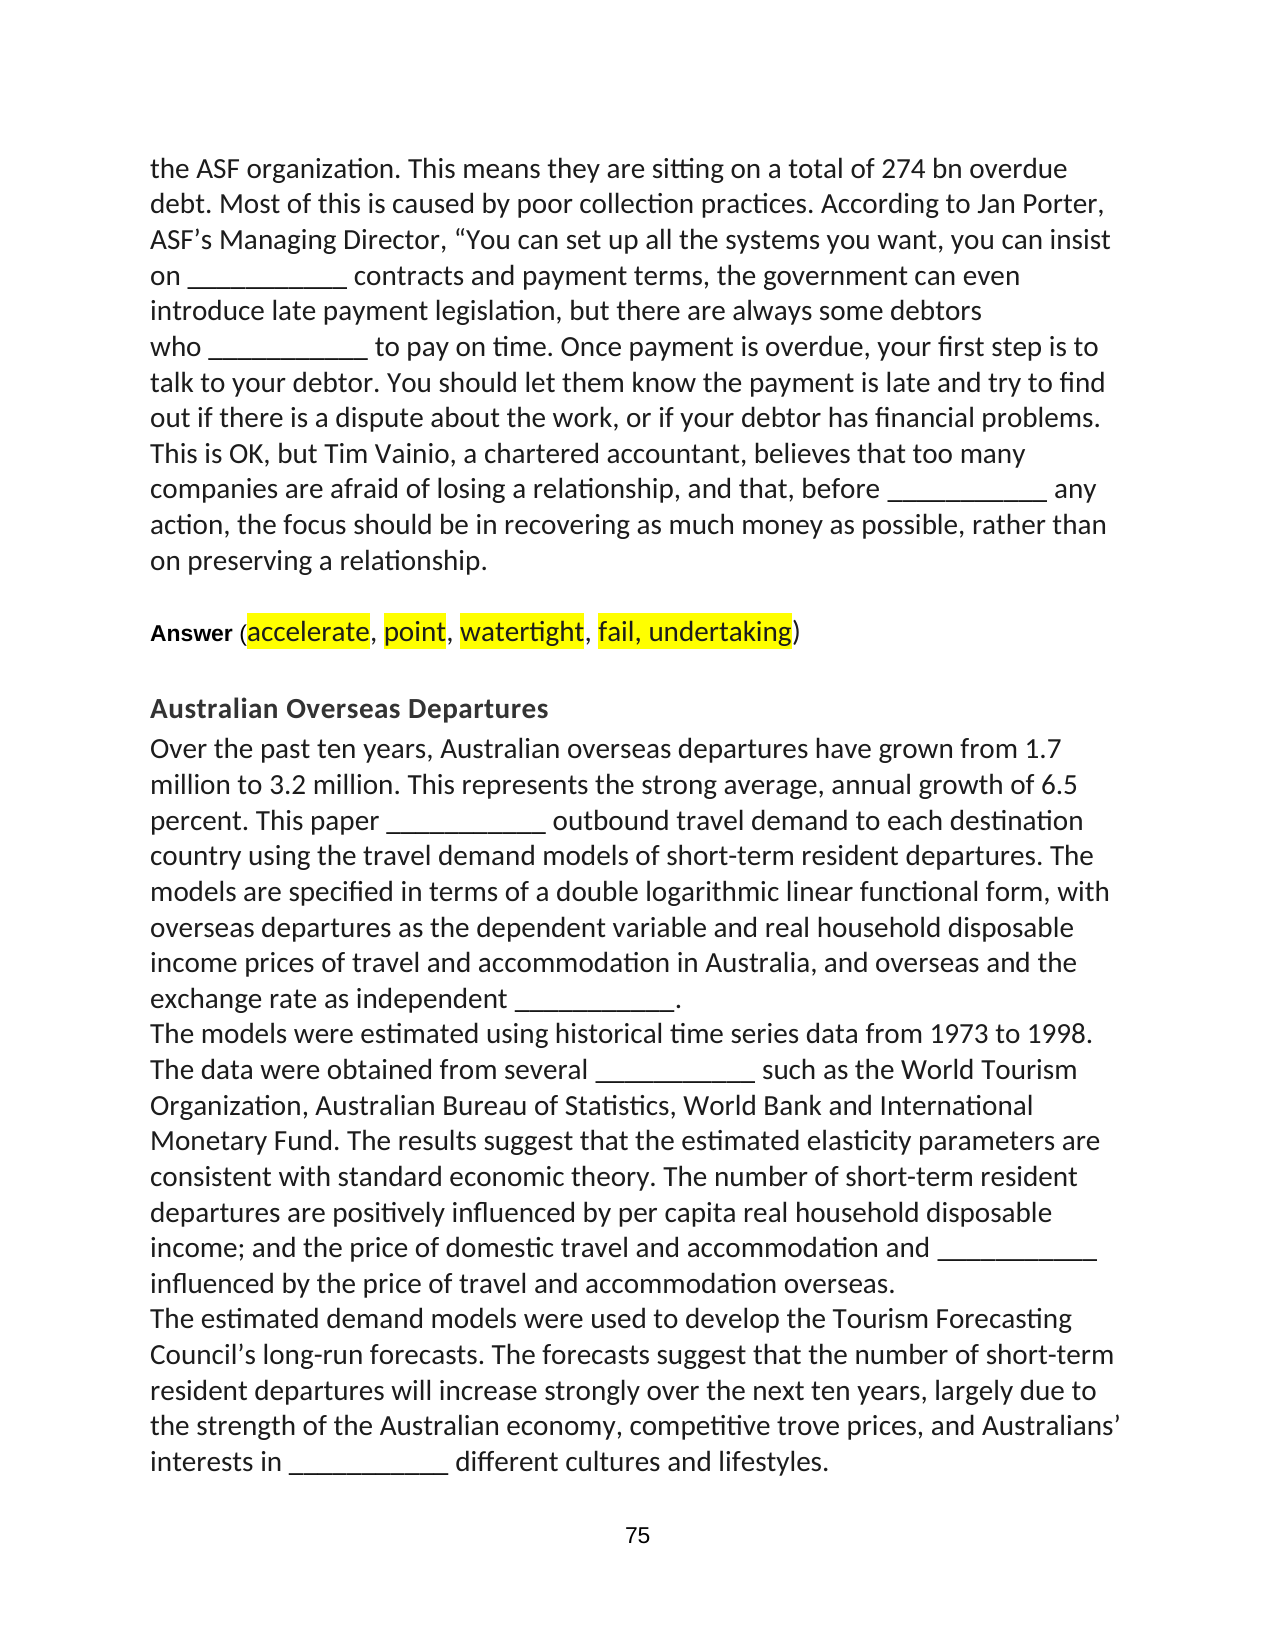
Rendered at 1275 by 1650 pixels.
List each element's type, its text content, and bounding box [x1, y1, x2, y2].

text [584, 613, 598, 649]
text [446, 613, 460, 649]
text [150, 150, 1125, 577]
text Over the past ten years, Australian overseas departures have grown from 1.7 million to 3.2 million. This represents the strong average, annual growth of 6.5 percent. This paper ___________ outbound travel demand to each destination country using the travel demand models of short-term resident departures. The models are specified in terms of a double logarithmic linear functional form, with overseas departures as the dependent variable and real household disposable income prices of travel and accommodation in Australia, and overseas and the exchange rate as independent ___________. [150, 731, 1125, 1016]
text Answer (accelerate, point, watertight, fail, undertaking) [792, 613, 1125, 649]
text Answer (accelerate, point, watertight, fail, undertaking) [150, 613, 247, 649]
text The models were estimated using historical time series data from 1973 to 1998. The data were obtained from several ___________ such as the World Tourism Organization, Australian Bureau of Statistics, World Bank and International Monetary Fund. The results suggest that the estimated elasticity parameters are consistent with standard economic theory. The number of short-term resident departures are positively influenced by per capita real household disposable income; and the price of domestic travel and accommodation and ___________ influenced by the price of travel and accommodation overseas. [150, 1016, 1125, 1301]
subtitle Australian Overseas Departures [150, 690, 1125, 725]
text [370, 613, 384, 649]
text The estimated demand models were used to develop the Tourism Forecasting Council’s long-run forecasts. The forecasts suggest that the number of short-term resident departures will increase strongly over the next ten years, largely due to the strength of the Australian economy, competitive trove prices, and Australians’ interests in ___________ different cultures and lifestyles. [150, 1301, 1125, 1479]
